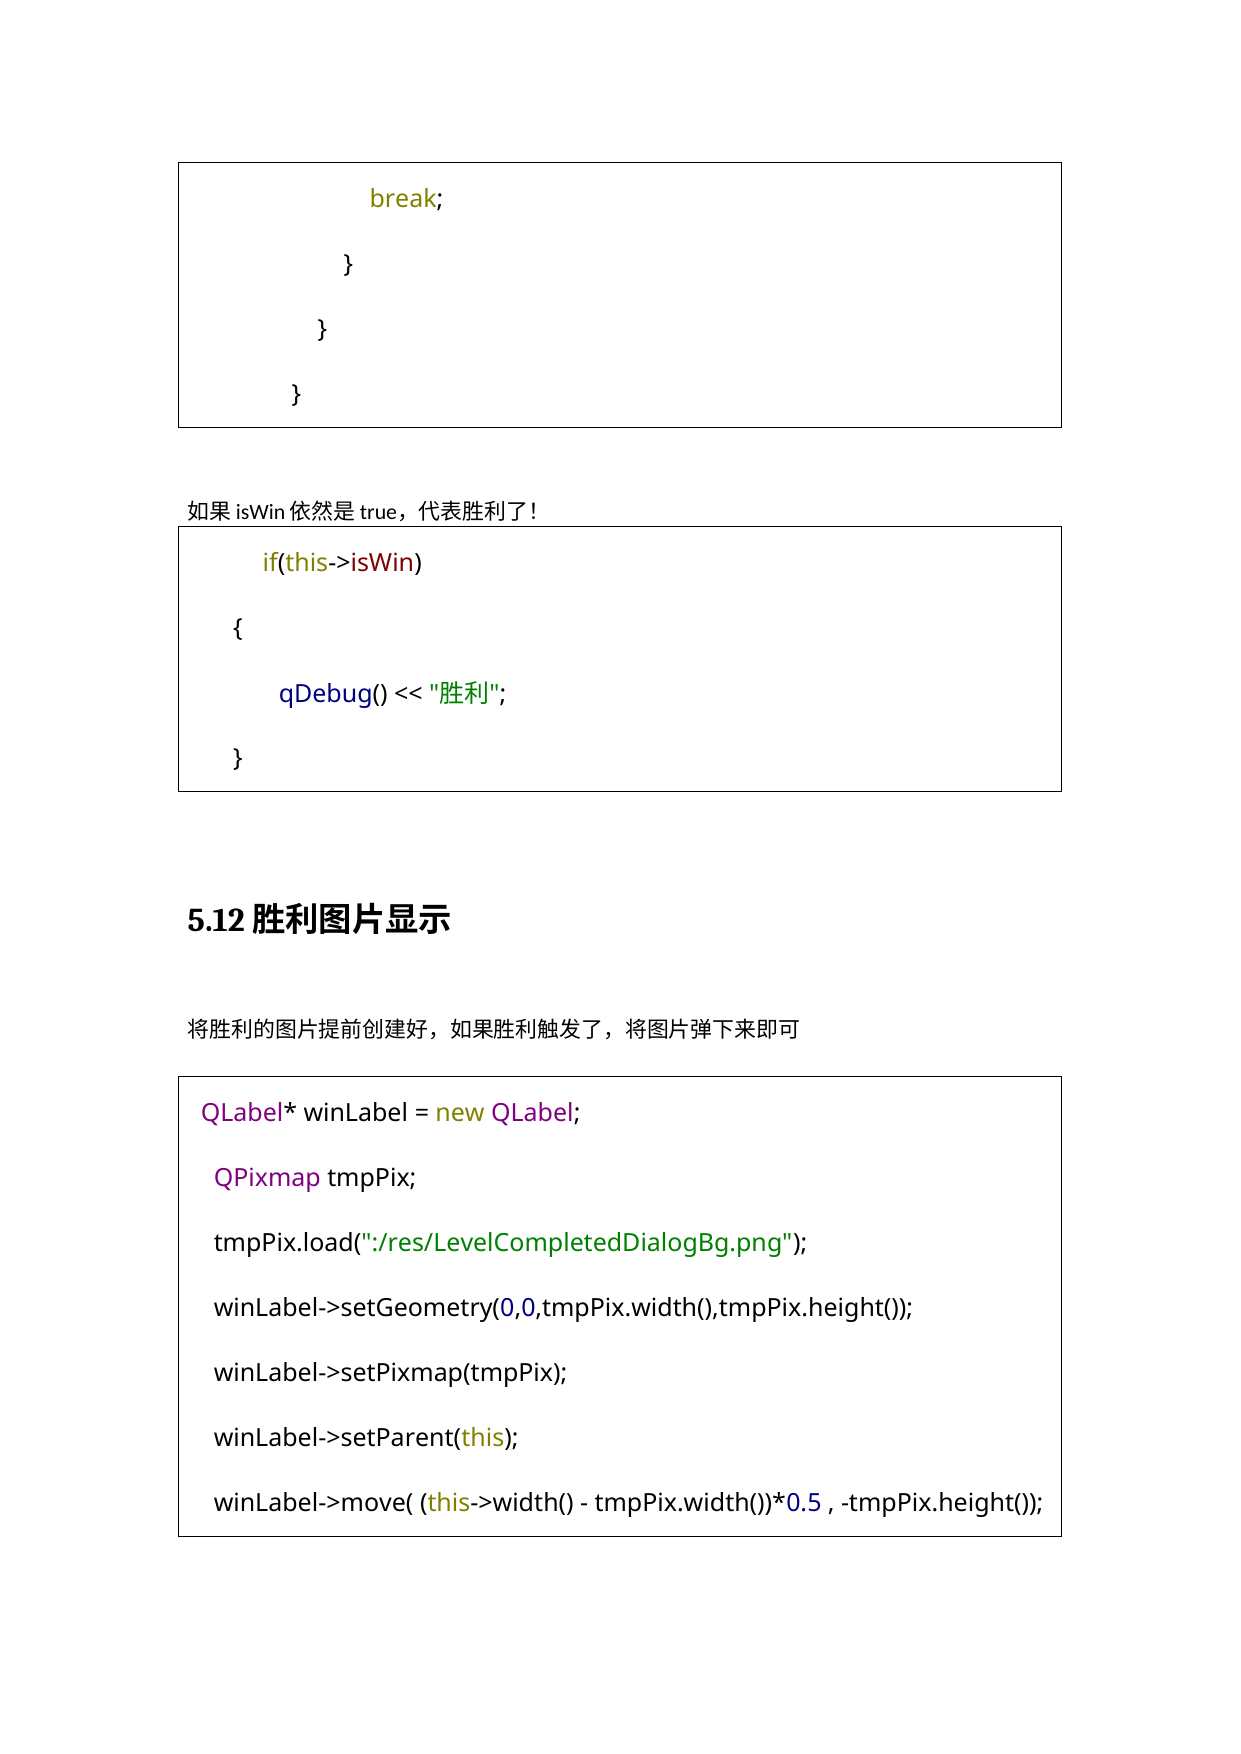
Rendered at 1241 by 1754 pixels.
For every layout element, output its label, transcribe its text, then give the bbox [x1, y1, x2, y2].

text tmpPix.load(":/res/LevelCompletedDialogBg.png"); [187, 1209, 1053, 1274]
text winLabel->move( (this->width() - tmpPix.width())*0.5 , -tmpPix.height()); [179, 1466, 1061, 1536]
text 将胜利的图片提前创建好，如果胜利触发了，将图片弹下来即可 [187, 1011, 1053, 1044]
text QPixmap tmpPix; [187, 1144, 1053, 1209]
text qDebug() << "胜利"; [187, 659, 1053, 721]
text 如果isWin依然是true，代表胜利了！ [187, 493, 1053, 526]
text } [187, 230, 1053, 295]
text if(this->isWin) [179, 527, 1061, 594]
subtitle 5.12 胜利图片显示 [187, 884, 1053, 949]
text QLabel* winLabel = new QLabel; [179, 1077, 1061, 1144]
text break; [179, 163, 1061, 230]
text winLabel->setPixmap(tmpPix); [187, 1339, 1053, 1404]
text winLabel->setGeometry(0,0,tmpPix.width(),tmpPix.height()); [187, 1274, 1053, 1339]
text winLabel->setParent(this); [187, 1404, 1053, 1466]
text } [179, 357, 1061, 427]
text } [179, 721, 1061, 791]
text { [187, 594, 1053, 659]
text } [187, 295, 1053, 357]
